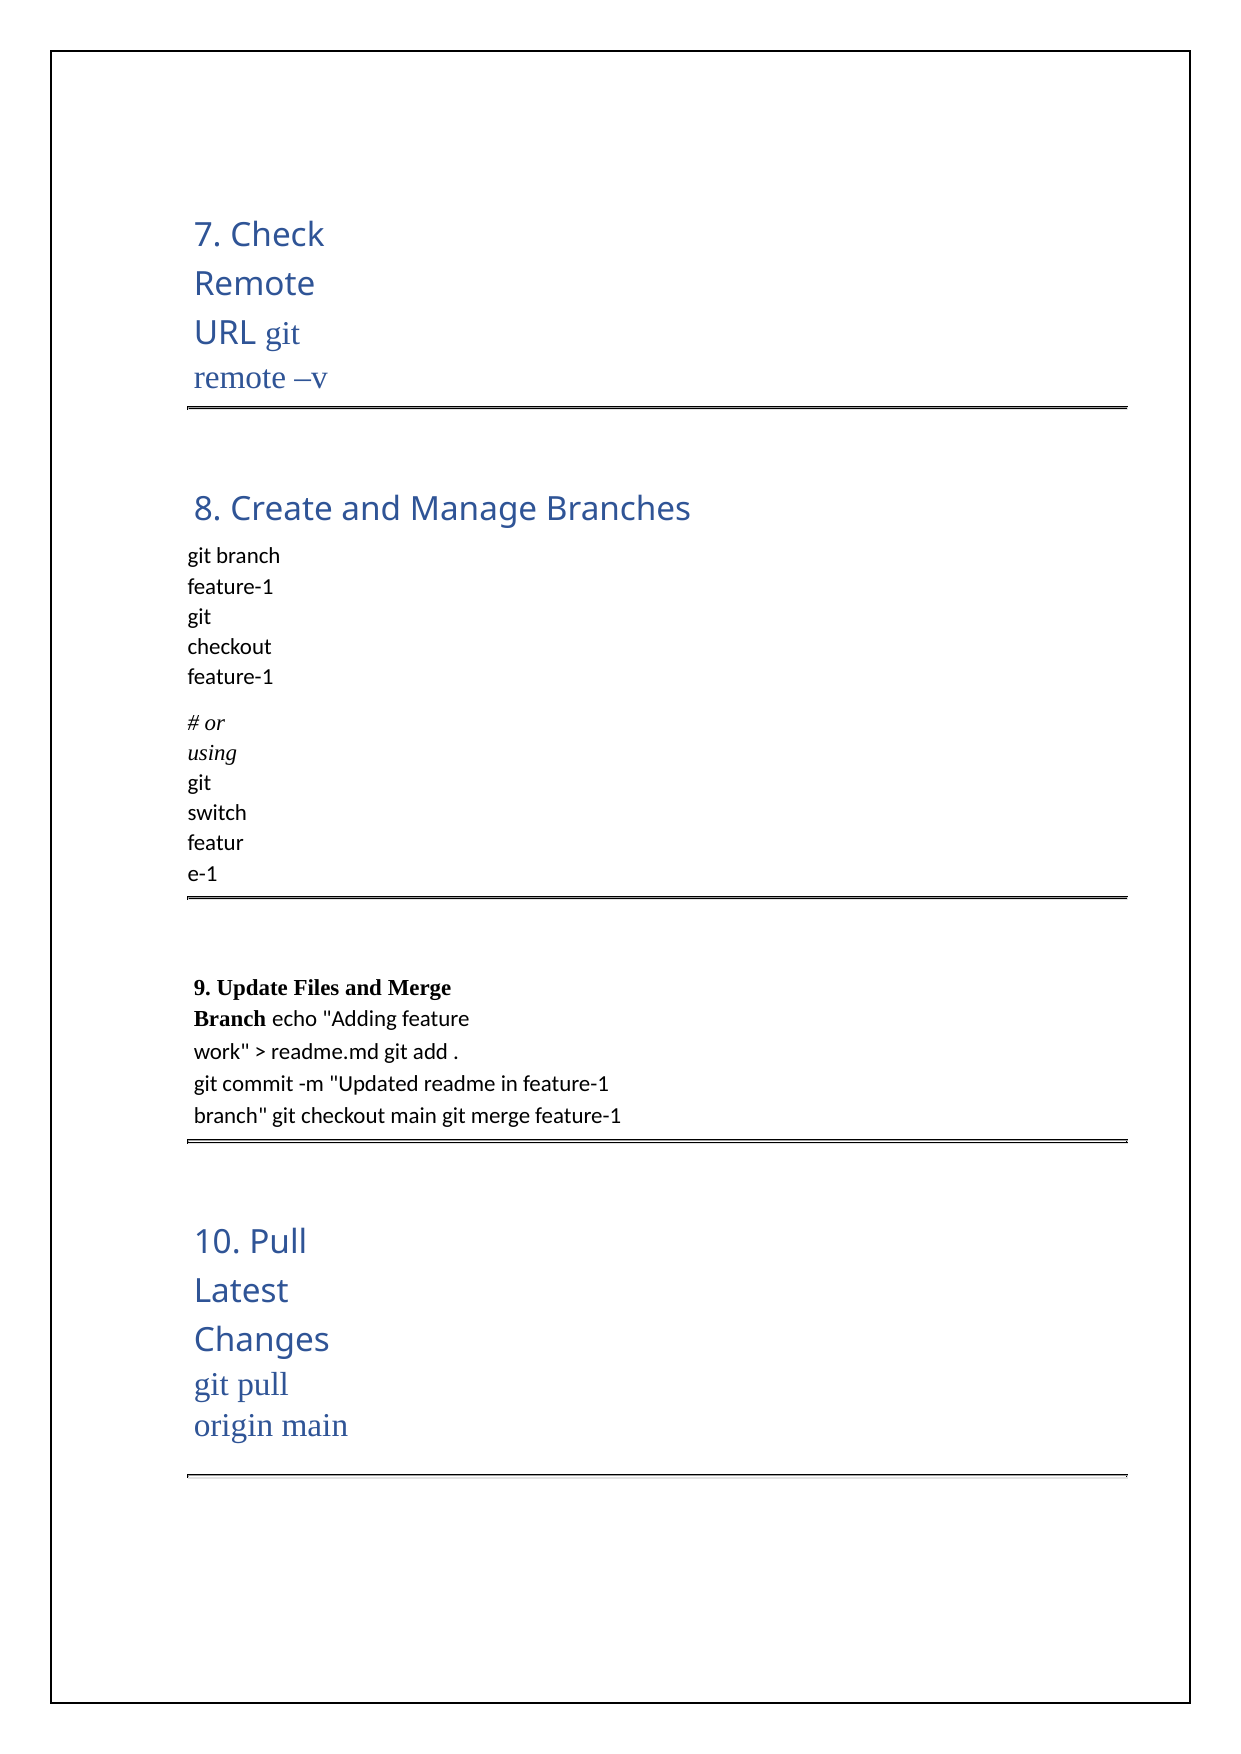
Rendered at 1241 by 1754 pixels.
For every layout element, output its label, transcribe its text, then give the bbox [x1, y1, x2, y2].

text git branch feature-1 git checkout feature-1 [187, 542, 293, 690]
text git commit -m "Updated readme in feature-1 branch" git checkout main git merge feature-1 [193, 1069, 644, 1129]
text 9. Update Files and Merge Branch echo "Adding feature work" > readme.md git add . [193, 974, 516, 1065]
subtitle 10. Pull Latest Changes git pull origin main [193, 1218, 357, 1444]
subtitle 7. Check Remote URL git remote –v [193, 211, 344, 396]
text # or using git switch feature-1 [187, 709, 252, 887]
subtitle 8. Create and Manage Branches [193, 484, 1090, 530]
